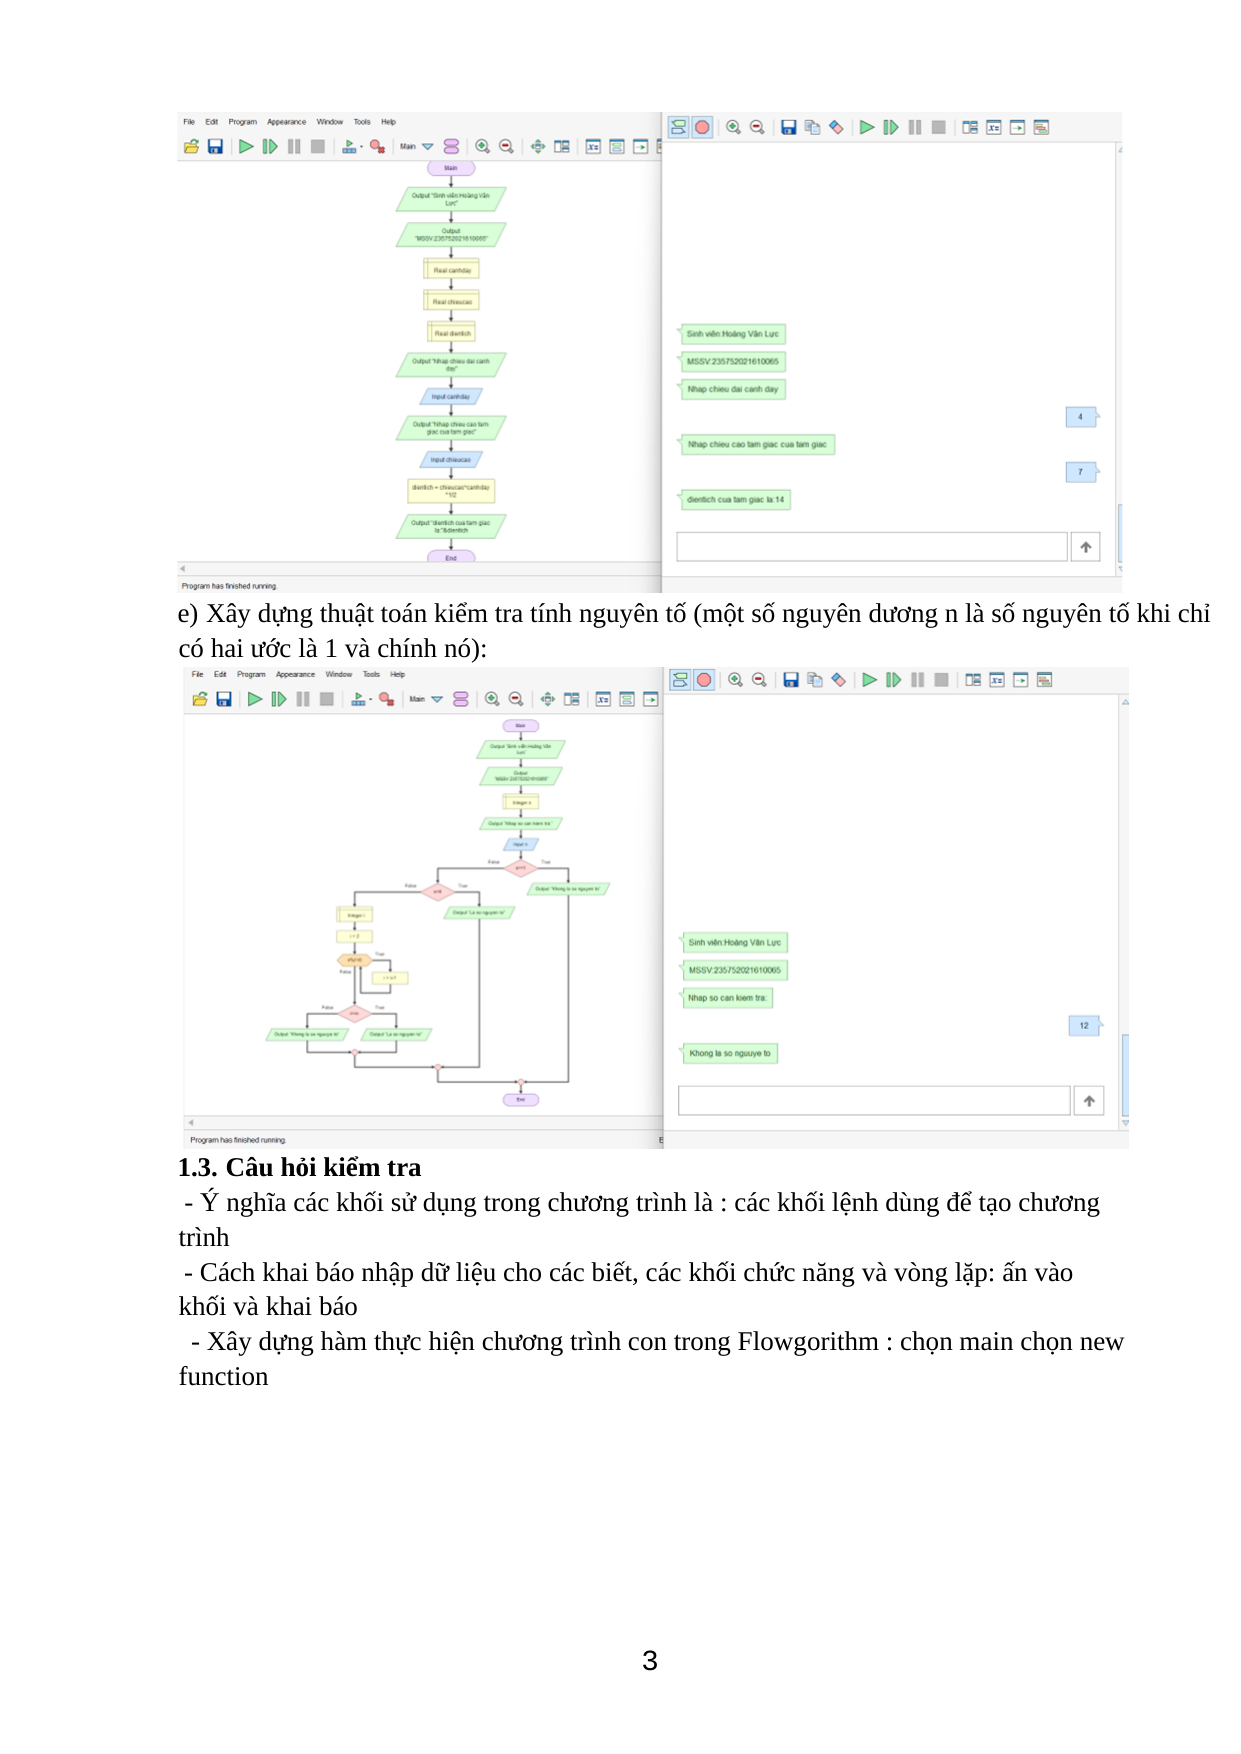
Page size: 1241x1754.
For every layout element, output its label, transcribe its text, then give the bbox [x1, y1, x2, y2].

text 1.3. Câu hỏi kiểm tra [177, 1151, 1127, 1182]
text - Cách khai báo nhập dữ liệu cho các biết, các khối chức năng và vòng lặp: ấn vào khối và khai báo [177, 1256, 1127, 1321]
picture [177, 112, 1123, 593]
text e) Xây dựng thuật toán kiểm tra tính nguyên tố (một số nguyên dương n là số nguyên tố khi chỉ có hai ước là 1 và chính nó): [177, 597, 1240, 663]
text - Xây dựng hàm thực hiện chương trình con trong Flowgorithm : chọn main chọn new function [177, 1325, 1127, 1391]
text - Ý nghĩa các khối sử dụng trong chương trình là : các khối lệnh dùng để tạo chương trình [177, 1186, 1127, 1252]
picture [183, 667, 1129, 1149]
